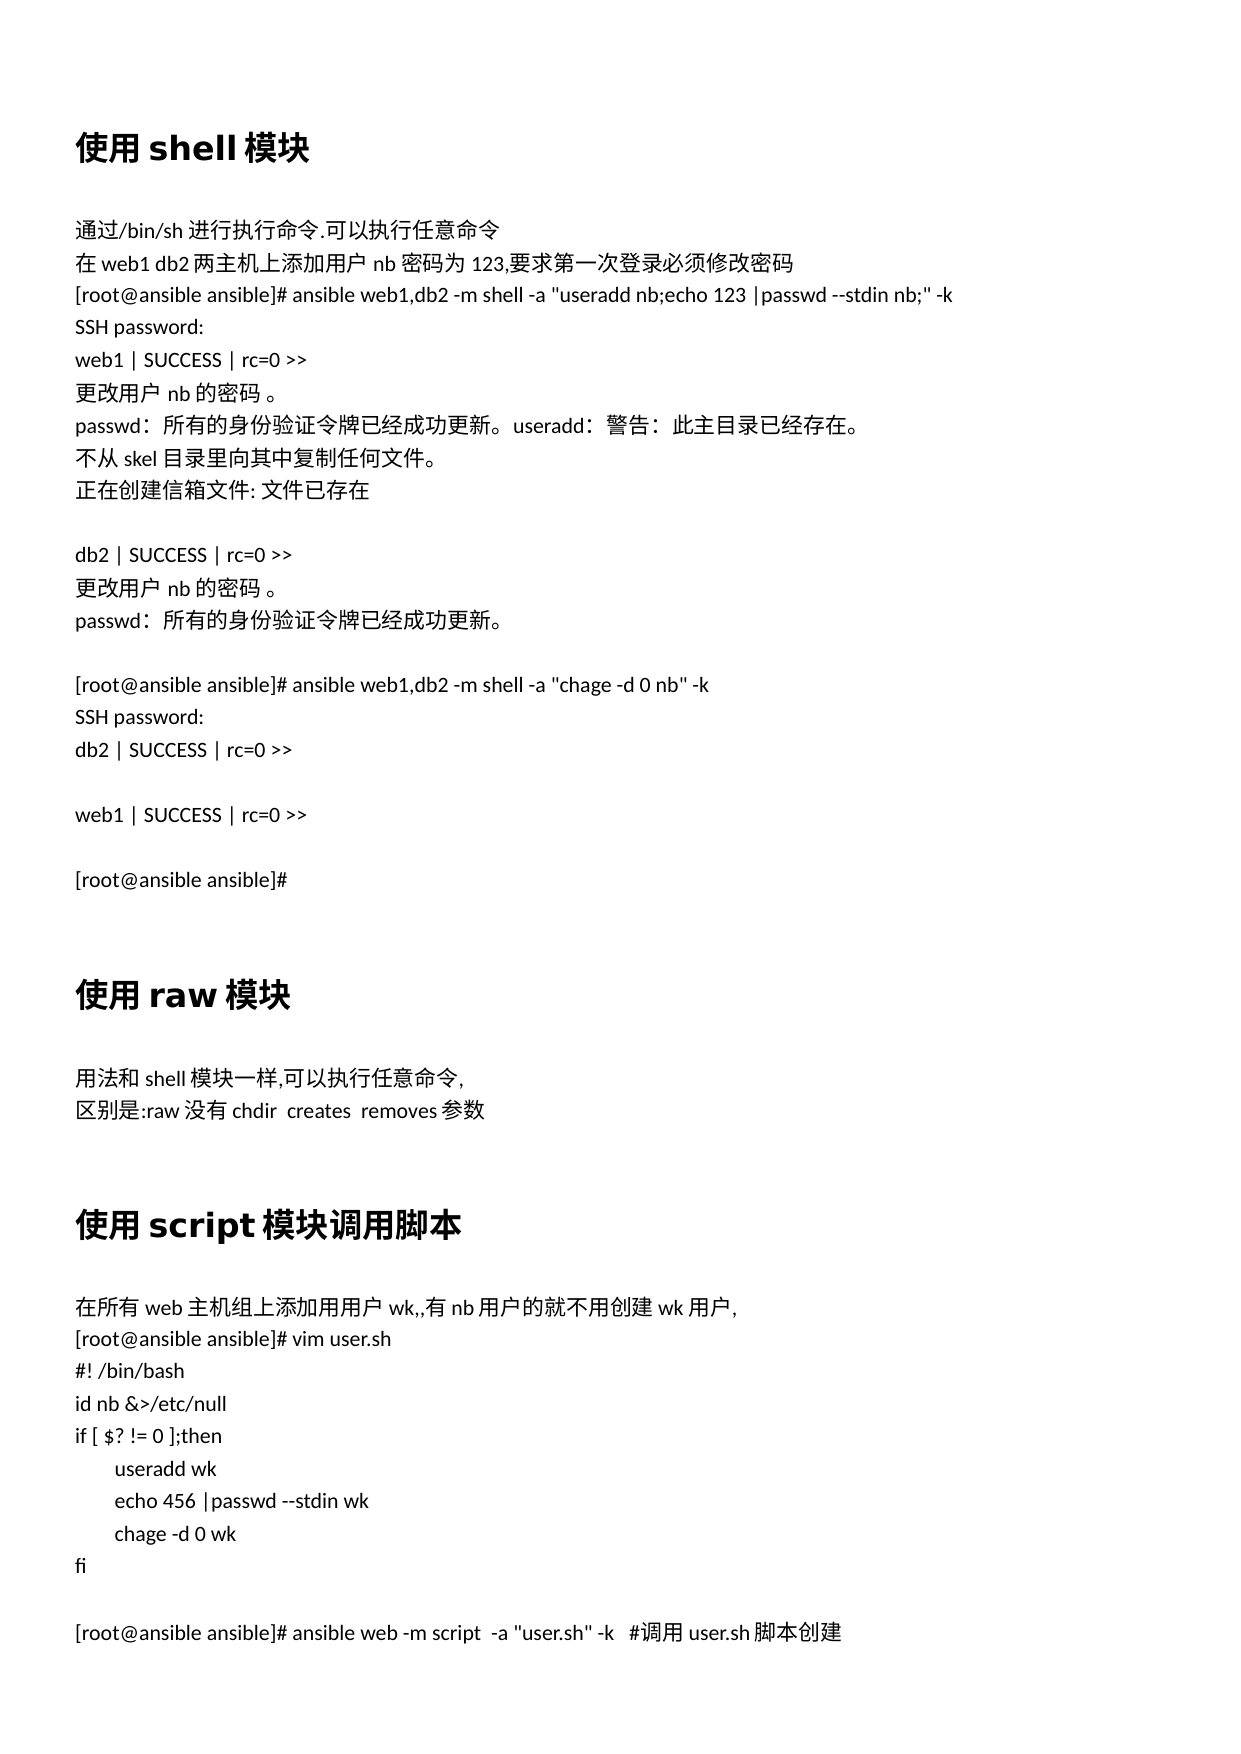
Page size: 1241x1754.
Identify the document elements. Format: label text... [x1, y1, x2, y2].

subtitle 使用raw模块 [75, 960, 1165, 1025]
text web1 | SUCCESS | rc=0 >> [75, 798, 1165, 830]
text [root@ansible ansible]# ansible web -m script -a "user.sh" -k #调用user.sh脚本创建 [75, 1615, 1165, 1647]
text fi [75, 1550, 1165, 1582]
text [root@ansible ansible]# ansible web1,db2 -m shell -a "useradd nb;echo 123 |passwd --stdin nb;" -k [75, 278, 1165, 310]
text 通过/bin/sh 进行执行命令.可以执行任意命令 [75, 213, 1165, 245]
text 正在创建信箱文件: 文件已存在 [75, 473, 1165, 505]
text passwd：所有的身份验证令牌已经成功更新。useradd：警告：此主目录已经存在。 [75, 408, 1165, 440]
text 用法和shell模块一样,可以执行任意命令, [75, 1060, 1165, 1093]
text SSH password: [75, 700, 1165, 733]
text 更改用户 nb 的密码 。 [75, 375, 1165, 408]
text SSH password: [75, 310, 1165, 343]
text 区别是:raw没有chdir creates removes参数 [75, 1093, 1165, 1125]
text [root@ansible ansible]# [75, 863, 1165, 895]
text web1 | SUCCESS | rc=0 >> [75, 343, 1165, 375]
text if [ $? != 0 ];then [75, 1420, 1165, 1452]
text useradd wk [75, 1452, 1165, 1485]
text [root@ansible ansible]# vim user.sh [75, 1322, 1165, 1355]
subtitle 使用shell模块 [75, 113, 1165, 178]
text echo 456 |passwd --stdin wk [75, 1485, 1165, 1517]
text id nb &>/etc/null [75, 1387, 1165, 1420]
text #! /bin/bash [75, 1355, 1165, 1387]
text 在所有web主机组上添加用用户wk,,有nb用户的就不用创建wk用户, [75, 1290, 1165, 1322]
text [root@ansible ansible]# ansible web1,db2 -m shell -a "chage -d 0 nb" -k [75, 668, 1165, 700]
text 不从 skel 目录里向其中复制任何文件。 [75, 440, 1165, 473]
text db2 | SUCCESS | rc=0 >> [75, 733, 1165, 765]
text 在web1 db2两主机上添加用户nb 密码为123,要求第一次登录必须修改密码 [75, 245, 1165, 278]
text passwd：所有的身份验证令牌已经成功更新。 [75, 603, 1165, 635]
subtitle 使用script模块调用脚本 [75, 1190, 1165, 1255]
text chage -d 0 wk [75, 1517, 1165, 1550]
text 更改用户 nb 的密码 。 [75, 570, 1165, 603]
text db2 | SUCCESS | rc=0 >> [75, 538, 1165, 570]
